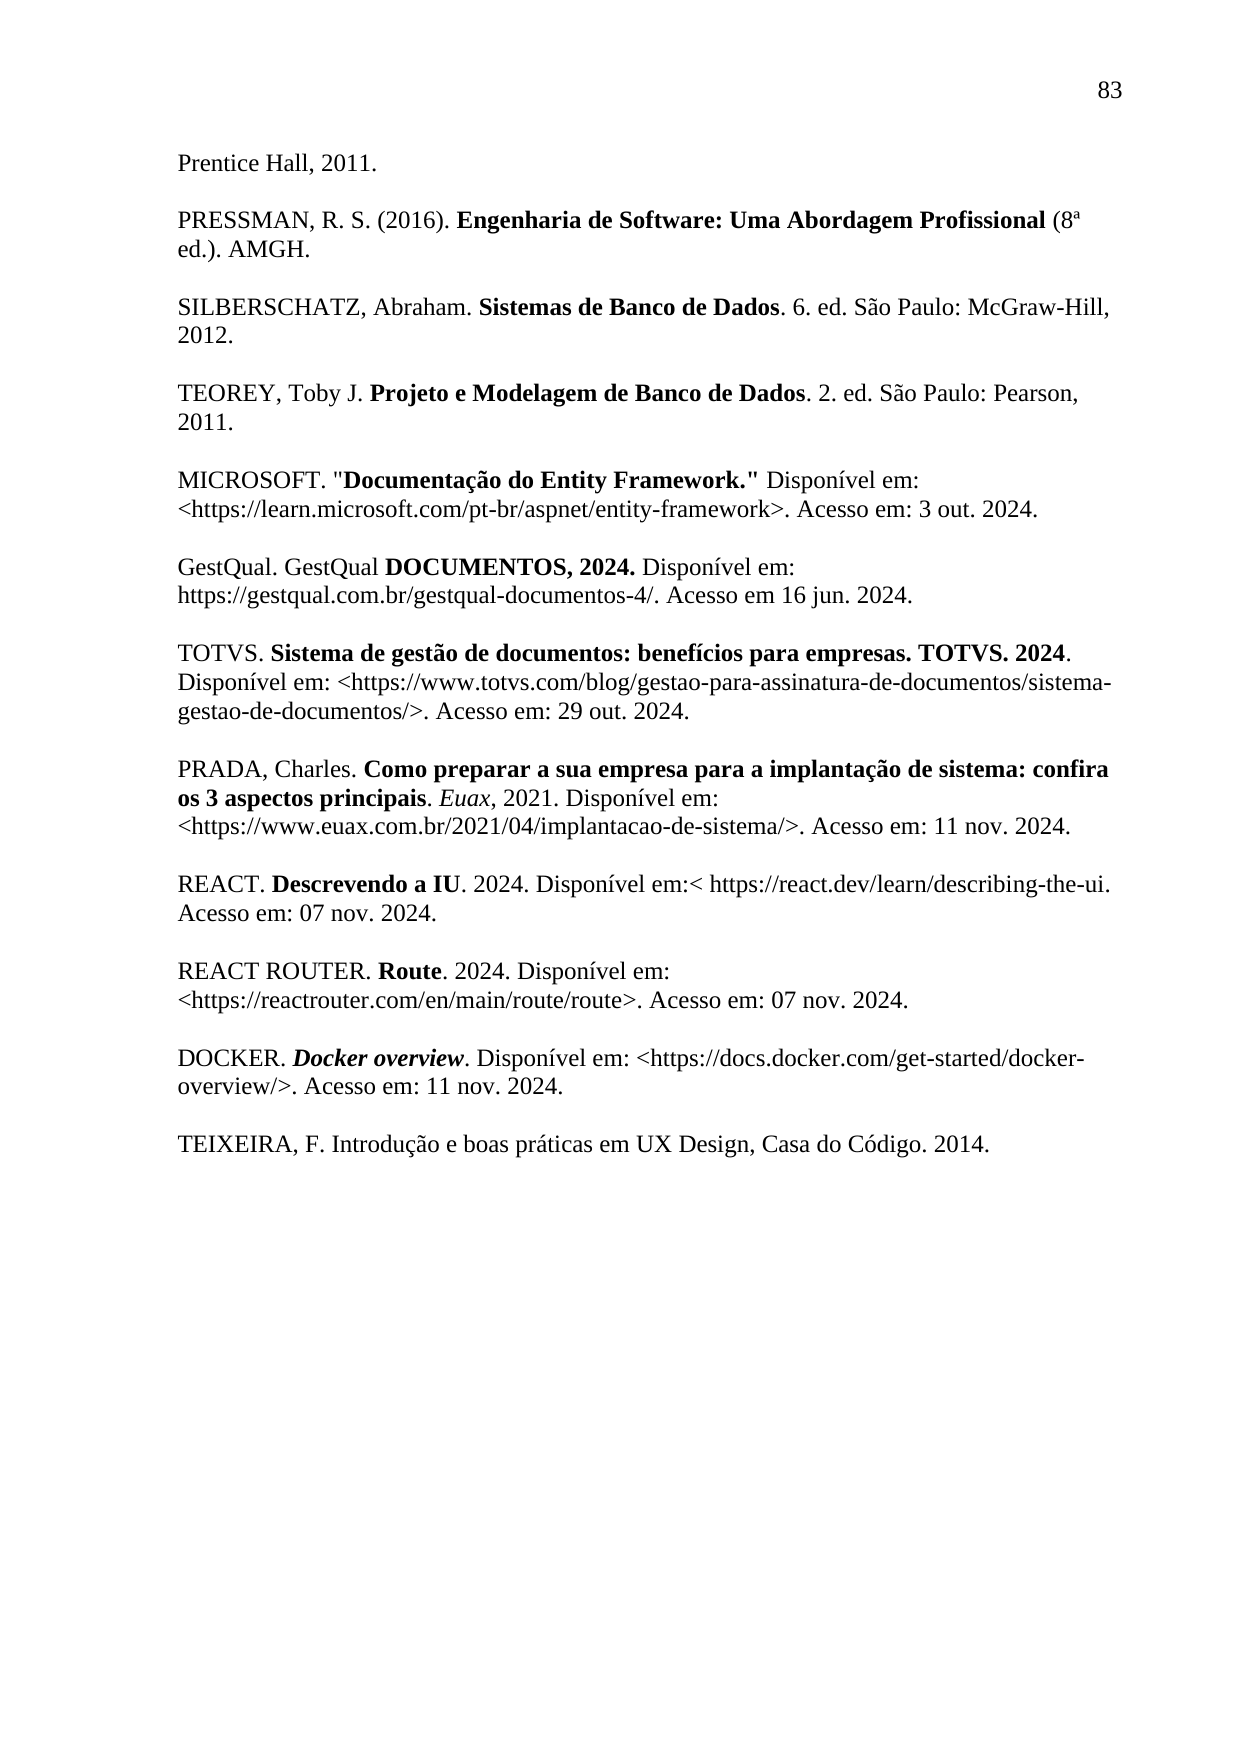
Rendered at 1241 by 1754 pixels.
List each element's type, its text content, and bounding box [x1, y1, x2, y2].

text DOCKER. Docker overview. Disponível em: <https://docs.docker.com/get-started/docker-overview/>. Acesso em: 11 nov. 2024. [177, 1043, 1122, 1100]
text REACT. Descrevendo a IU. 2024. Disponível em:< https://react.dev/learn/describing-the-ui. Acesso em: 07 nov. 2024. [177, 869, 1122, 927]
text REACT ROUTER. Route. 2024. Disponível em: <https://reactrouter.com/en/main/route/route>. Acesso em: 07 nov. 2024. [177, 956, 1122, 1013]
text Prentice Hall, 2011. [177, 148, 1122, 176]
text TOTVS. Sistema de gestão de documentos: benefícios para empresas. TOTVS. 2024. Disponível em: <https://www.totvs.com/blog/gestao-para-assinatura-de-documentos/sistema-gestao-de-documentos/>. Acesso em: 29 out. 2024. [177, 638, 1122, 725]
text MICROSOFT. "Documentação do Entity Framework." Disponível em: <https://learn.microsoft.com/pt-br/aspnet/entity-framework>. Acesso em: 3 out. 2024. [177, 465, 1122, 523]
text TEIXEIRA, F. Introdução e boas práticas em UX Design, Casa do Código. 2014. [177, 1129, 1122, 1158]
text GestQual. GestQual DOCUMENTOS, 2024. Disponível em: https://gestqual.com.br/gestqual-documentos-4/. Acesso em 16 jun. 2024. [177, 552, 1122, 609]
text PRADA, Charles. Como preparar a sua empresa para a implantação de sistema: confira os 3 aspectos principais. Euax, 2021. Disponível em: <https://www.euax.com.br/2021/04/implantacao-de-sistema/>. Acesso em: 11 nov. 2024. [177, 754, 1122, 840]
text SILBERSCHATZ, Abraham. Sistemas de Banco de Dados. 6. ed. São Paulo: McGraw-Hill, 2012. [177, 292, 1122, 349]
text TEOREY, Toby J. Projeto e Modelagem de Banco de Dados. 2. ed. São Paulo: Pearson, 2011. [177, 378, 1122, 436]
text PRESSMAN, R. S. (2016). Engenharia de Software: Uma Abordagem Profissional (8ª ed.). AMGH. [177, 205, 1122, 263]
